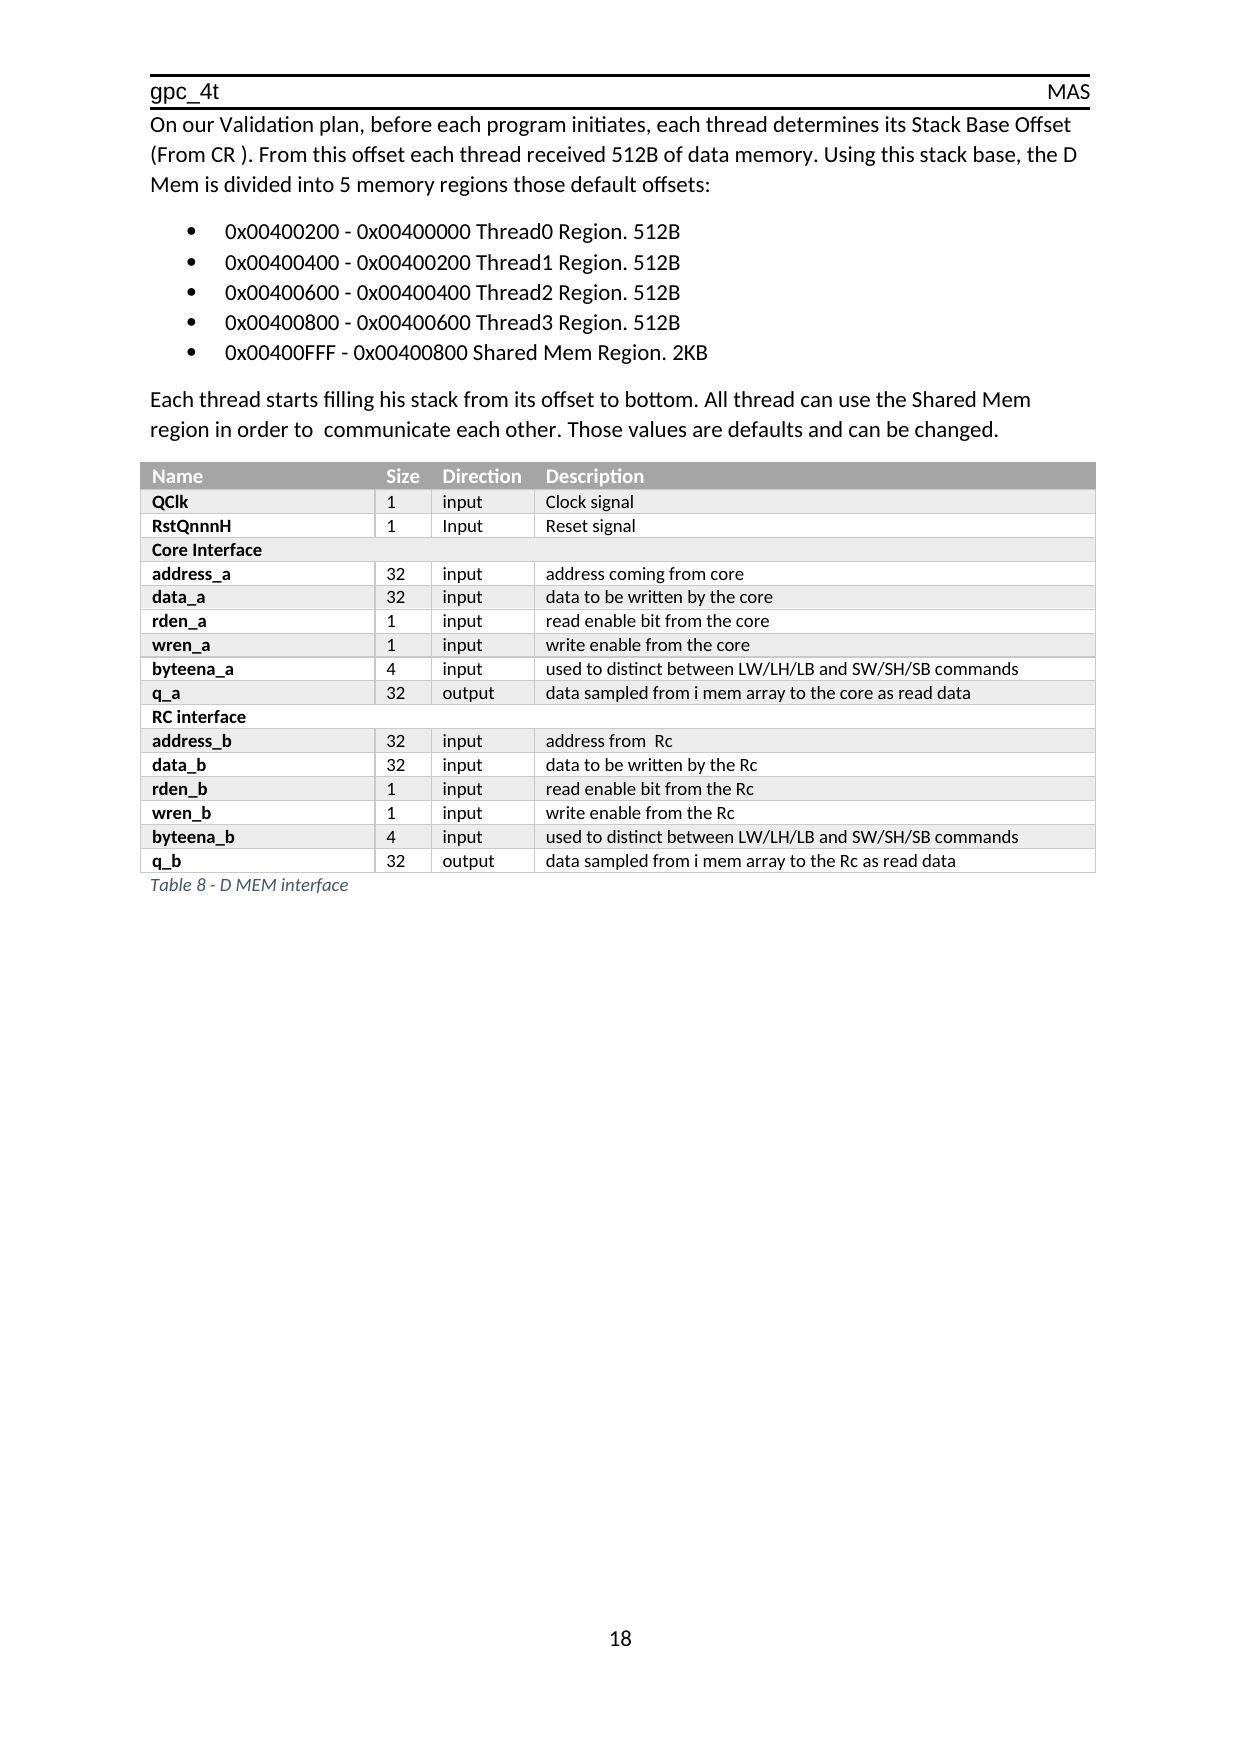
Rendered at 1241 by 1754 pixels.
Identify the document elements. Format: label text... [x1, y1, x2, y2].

table_cell byteena_a [141, 658, 374, 680]
table_cell input [432, 562, 534, 584]
list 0x00400FFF - 0x00400800 Shared Mem Region. 2KB [187, 338, 1090, 366]
table_cell Core Interface [141, 538, 1095, 561]
table_cell 1 [376, 634, 431, 656]
table_cell 1 [376, 777, 431, 800]
table_header Description [535, 463, 1095, 489]
table_cell data to be written by the Rc [535, 753, 1095, 776]
table_cell input [432, 634, 534, 656]
table_cell rden_a [141, 610, 374, 632]
table_cell input [432, 658, 534, 680]
table_cell input [432, 729, 534, 752]
table_header Name [141, 463, 374, 489]
list 0x00400800 - 0x00400600 Thread3 Region. 512B [187, 308, 1090, 336]
table_cell 4 [376, 825, 431, 848]
table_header Direction [432, 463, 534, 489]
list 0x00400400 - 0x00400200 Thread1 Region. 512B [187, 248, 1090, 276]
table_cell write enable from the Rc [535, 801, 1095, 824]
table_cell Reset signal [535, 514, 1095, 537]
table_cell address_a [141, 562, 374, 584]
table_cell address from Rc [535, 729, 1095, 752]
table_cell Clock signal [535, 490, 1095, 513]
table_cell data_b [141, 753, 374, 776]
table_cell 1 [376, 610, 431, 632]
table_cell input [432, 801, 534, 824]
table_cell RC interface [141, 705, 1095, 728]
table_cell read enable bit from the Rc [535, 777, 1095, 800]
list 0x00400200 - 0x00400000 Thread0 Region. 512B [187, 217, 1090, 246]
table_cell 4 [376, 658, 431, 680]
table_cell Input [432, 514, 534, 537]
text Table 8 - D MEM interface [150, 873, 1090, 896]
table_cell write enable from the core [535, 634, 1095, 656]
table_cell 32 [376, 849, 431, 872]
table_cell used to distinct between LW/LH/LB and SW/SH/SB commands [535, 825, 1095, 848]
table_header Size [376, 463, 431, 489]
table_cell data sampled from i mem array to the Rc as read data [535, 849, 1095, 872]
table_cell wren_a [141, 634, 374, 656]
table_cell 1 [376, 801, 431, 824]
table_cell input [432, 777, 534, 800]
table_cell 32 [376, 562, 431, 584]
table_cell address_b [141, 729, 374, 752]
table_cell data_a [141, 586, 374, 608]
text On our Validation plan, before each program initiates, each thread determines its Stack Base Offset (From CR ). From this offset each thread received 512B of data memory. Using this stack base, the D Mem is divided into 5 memory regions those default offsets: [150, 110, 1090, 199]
table_cell q_b [141, 849, 374, 872]
table_cell wren_b [141, 801, 374, 824]
table_cell input [432, 610, 534, 632]
table_cell rden_b [141, 777, 374, 800]
table_cell data to be written by the core [535, 586, 1095, 608]
table_cell output [432, 849, 534, 872]
table_cell data sampled from i mem array to the core as read data [535, 681, 1095, 704]
table_cell input [432, 586, 534, 608]
table_cell read enable bit from the core [535, 610, 1095, 632]
table_cell used to distinct between LW/LH/LB and SW/SH/SB commands [535, 658, 1095, 680]
table_cell RstQnnnH [141, 514, 374, 537]
table_cell 32 [376, 729, 431, 752]
table_cell byteena_b [141, 825, 374, 848]
list 0x00400600 - 0x00400400 Thread2 Region. 512B [187, 278, 1090, 306]
text Each thread starts filling his stack from its offset to bottom. All thread can use the Shared Mem region in order to communicate each other. Those values are defaults and can be changed. [150, 385, 1090, 443]
table_cell input [432, 490, 534, 513]
table_cell 1 [376, 490, 431, 513]
table_cell address coming from core [535, 562, 1095, 584]
table_cell input [432, 825, 534, 848]
table_cell QClk [141, 490, 374, 513]
table_cell q_a [141, 681, 374, 704]
table_cell 1 [376, 514, 431, 537]
table_cell 32 [376, 681, 431, 704]
table_cell input [432, 753, 534, 776]
table_cell 32 [376, 753, 431, 776]
table_cell 32 [376, 586, 431, 608]
table_cell output [432, 681, 534, 704]
